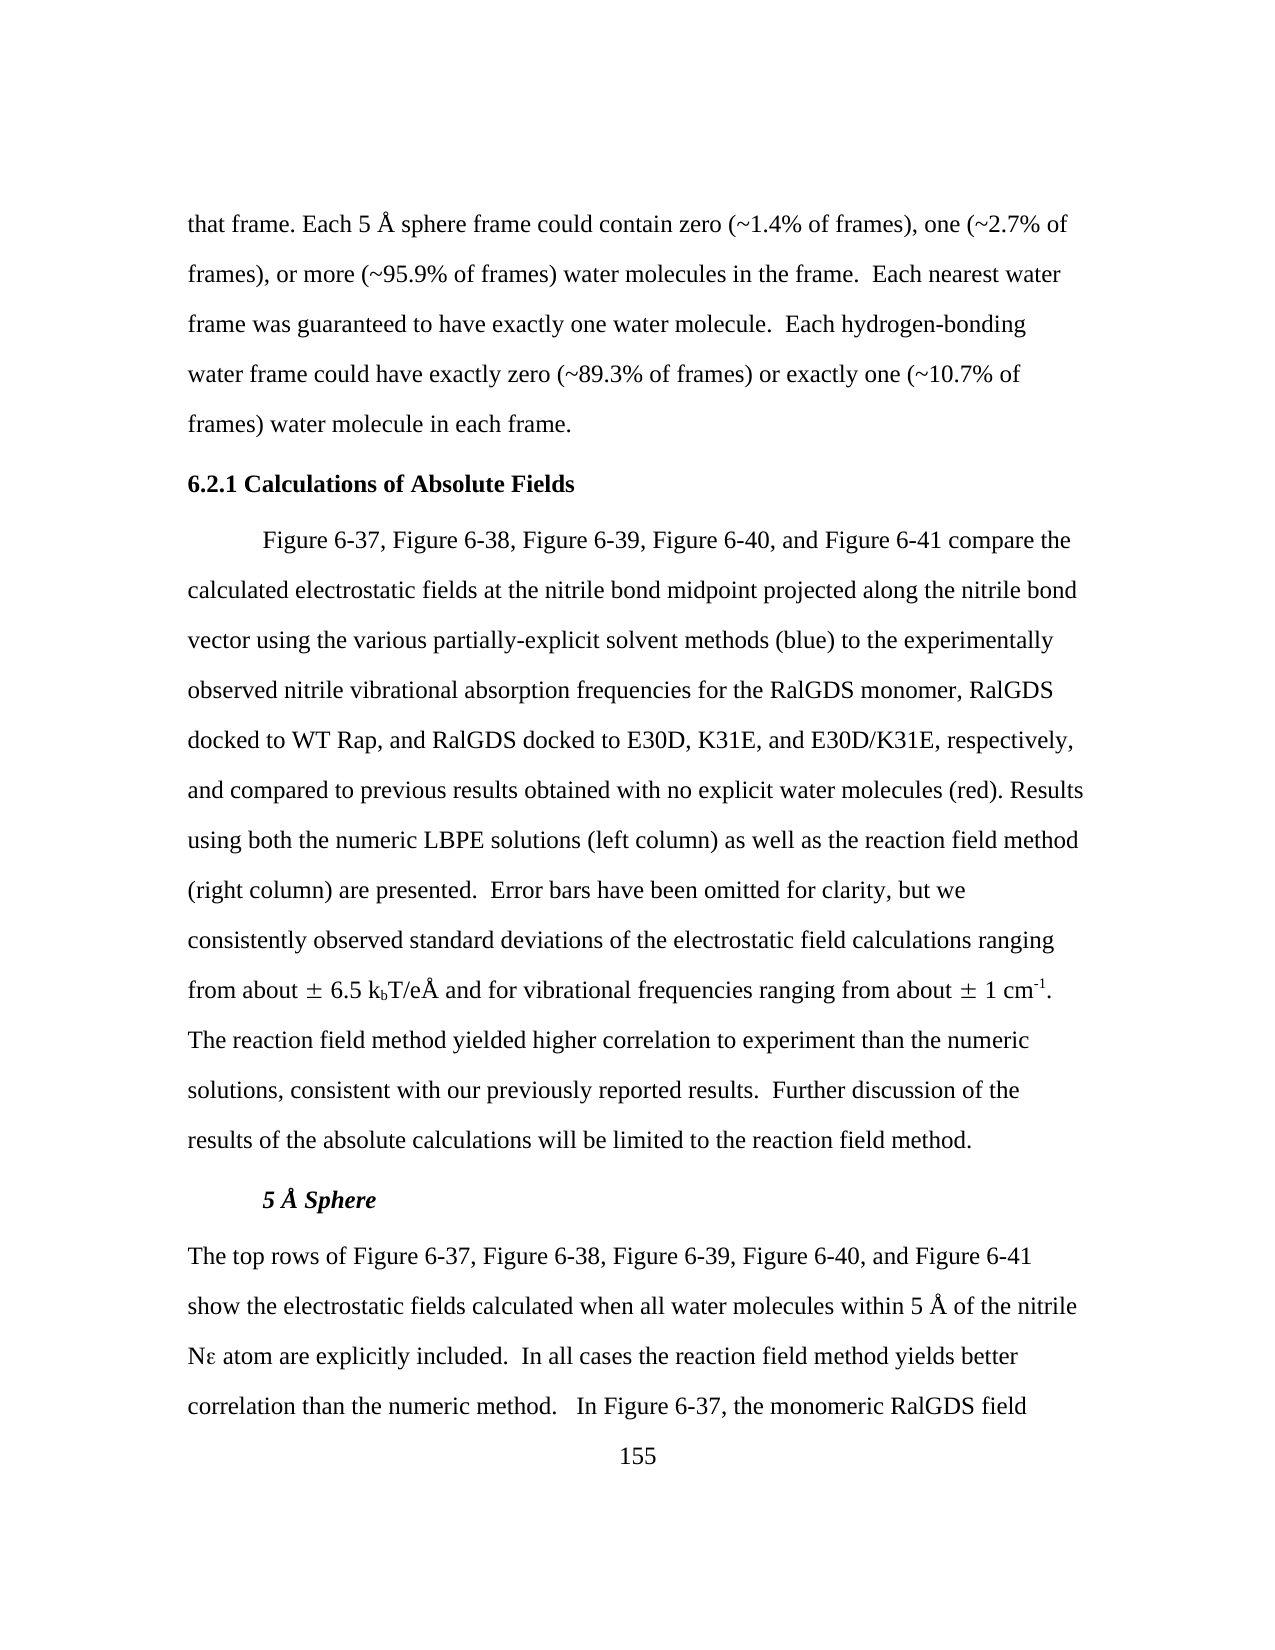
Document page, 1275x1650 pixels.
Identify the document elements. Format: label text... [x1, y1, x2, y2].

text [187, 1220, 1087, 1420]
subtitle 5 Å Sphere [187, 1185, 1087, 1214]
subtitle Calculations of Absolute Fields [187, 469, 1087, 497]
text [187, 187, 1087, 437]
